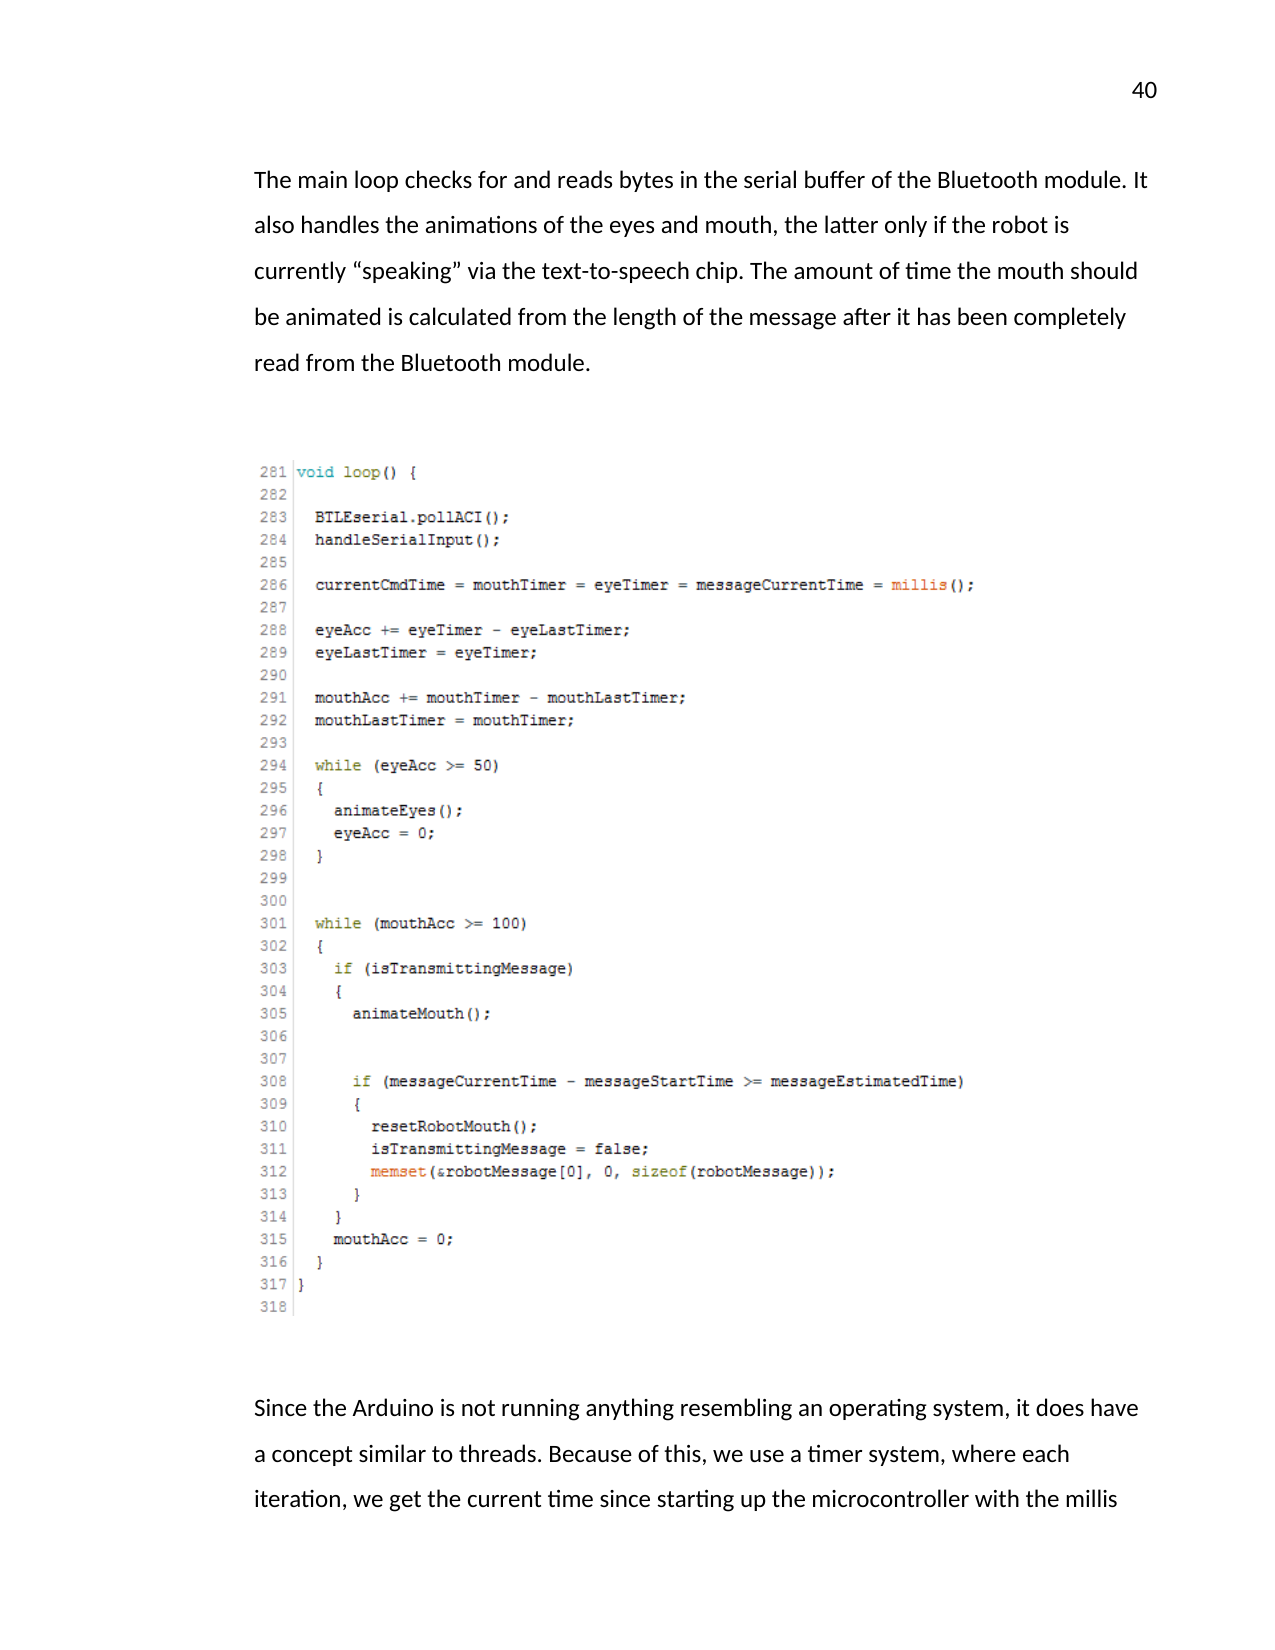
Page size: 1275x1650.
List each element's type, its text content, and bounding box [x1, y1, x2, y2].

picture [253, 460, 1024, 1316]
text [254, 1392, 1157, 1514]
text The main loop checks for and reads bytes in the serial buffer of the Bluetooth module. It also handles the animations of the eyes and mouth, the latter only if the robot is currently “speaking” via the text-to-speech chip. The amount of time the mouth should be animated is calculated from the length of the message after it has been completely read from the Bluetooth module. [254, 164, 1157, 377]
